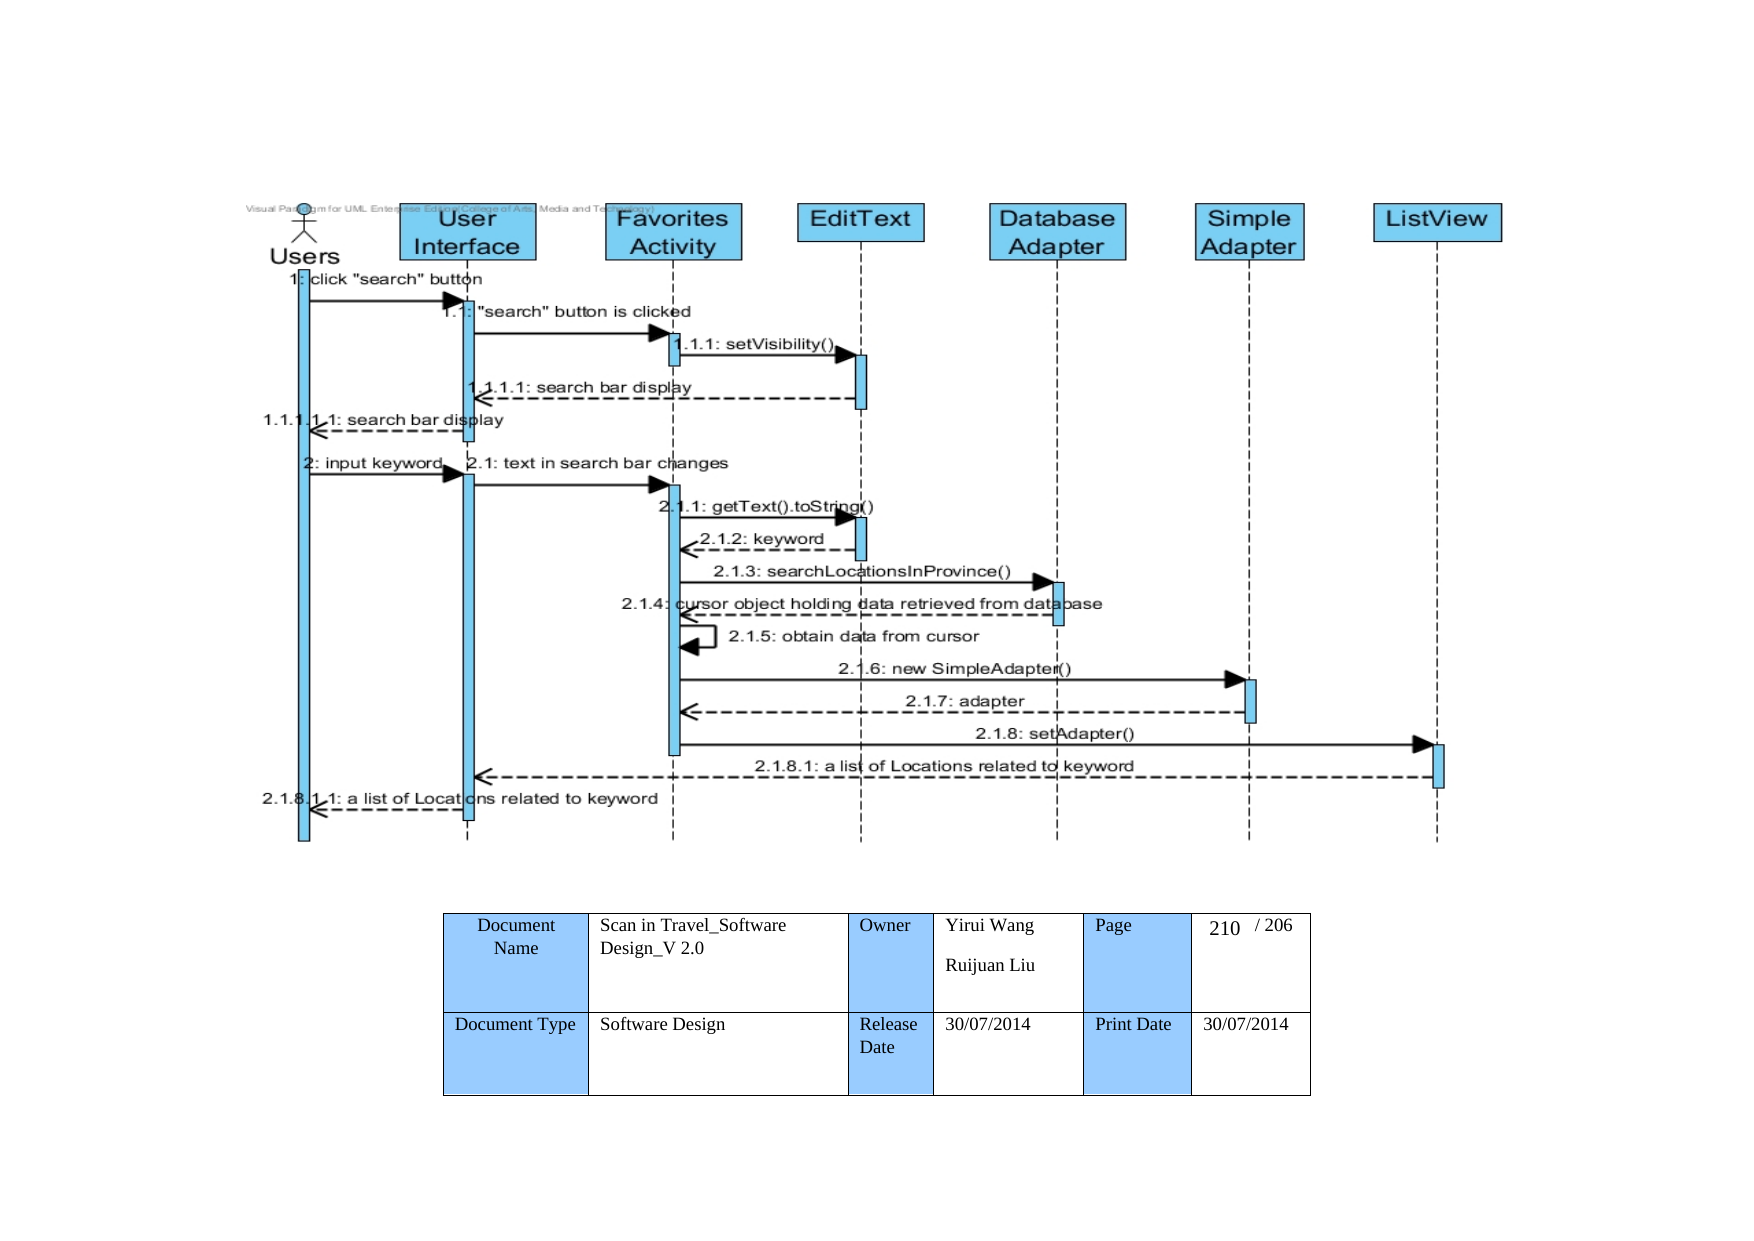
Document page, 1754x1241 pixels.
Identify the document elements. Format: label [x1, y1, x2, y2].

picture [246, 201, 1508, 846]
